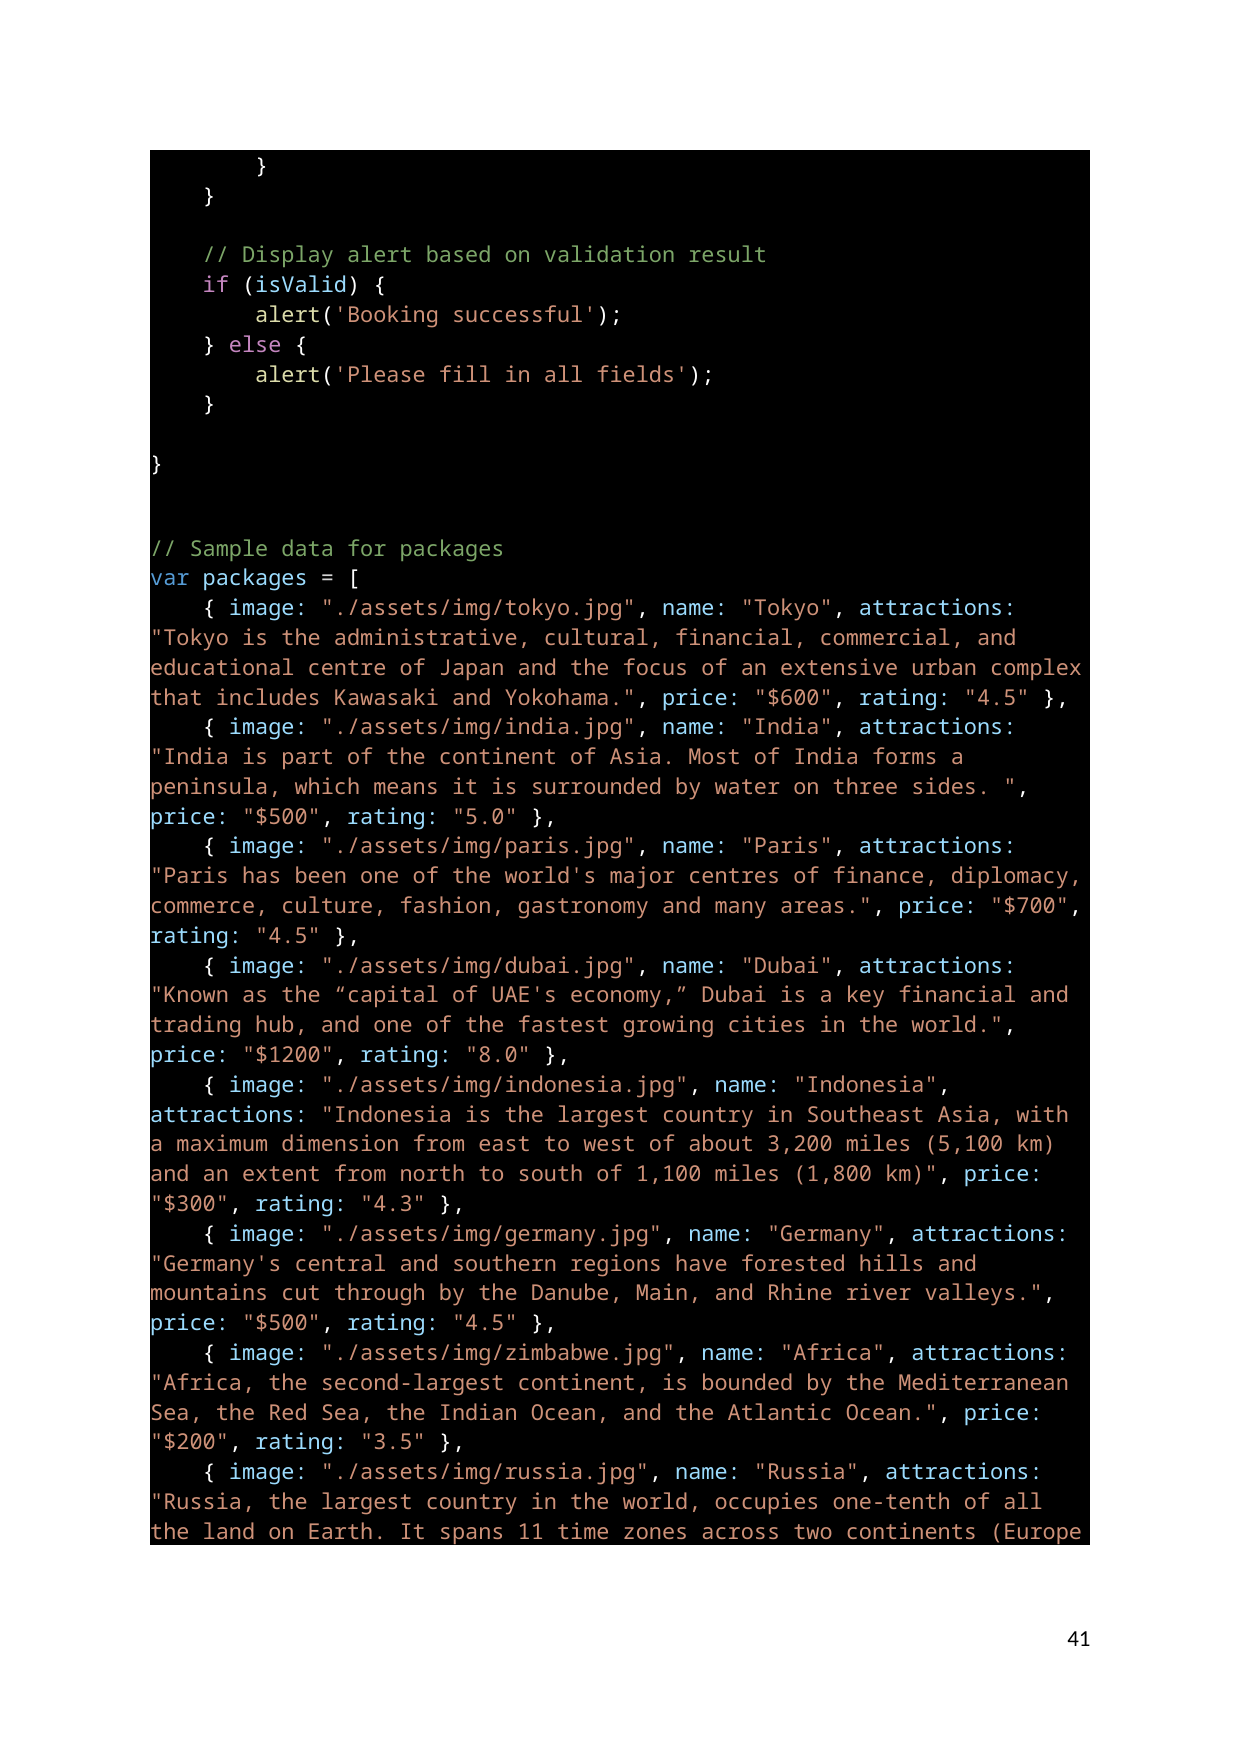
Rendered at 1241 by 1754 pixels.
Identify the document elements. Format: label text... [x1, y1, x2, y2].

text } [150, 388, 1090, 418]
text } [150, 150, 1090, 180]
text } [150, 448, 1090, 478]
text } [150, 180, 1090, 209]
text { image: "./assets/img/paris.jpg", name: "Paris", attractions: "Paris has been one of the world's major centres of finance, diplomacy, commerce, culture, fashion, gastronomy and many areas.", price: "$700", rating: "4.5" }, [150, 830, 1090, 949]
text { image: "./assets/img/zimbabwe.jpg", name: "Africa", attractions: "Africa, the second-largest continent, is bounded by the Mediterranean Sea, the Red Sea, the Indian Ocean, and the Atlantic Ocean.", price: "$200", rating: "3.5" }, [150, 1337, 1090, 1456]
text { image: "./assets/img/tokyo.jpg", name: "Tokyo", attractions: "Tokyo is the administrative, cultural, financial, commercial, and educational centre of Japan and the focus of an extensive urban complex that includes Kawasaki and Yokohama.", price: "$600", rating: "4.5" }, [150, 592, 1090, 711]
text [150, 1456, 1090, 1545]
text { image: "./assets/img/germany.jpg", name: "Germany", attractions: "Germany's central and southern regions have forested hills and mountains cut through by the Danube, Main, and Rhine river valleys.", price: "$500", rating: "4.5" }, [150, 1218, 1090, 1337]
text { image: "./assets/img/dubai.jpg", name: "Dubai", attractions: "Known as the “capital of UAE's economy,” Dubai is a key financial and trading hub, and one of the fastest growing cities in the world.", price: "$1200", rating: "8.0" }, [150, 949, 1090, 1069]
text var packages = [ [150, 562, 1090, 592]
text // Display alert based on validation result [150, 239, 1090, 269]
text { image: "./assets/img/indonesia.jpg", name: "Indonesia", attractions: "Indonesia is the largest country in Southeast Asia, with a maximum dimension from east to west of about 3,200 miles (5,100 km) and an extent from north to south of 1,100 miles (1,800 km)", price: "$300", rating: "4.3" }, [150, 1069, 1090, 1218]
text if (isValid) { [150, 269, 1090, 299]
text alert('Booking successful'); [150, 299, 1090, 329]
text alert('Please fill in all fields'); [150, 358, 1090, 388]
text { image: "./assets/img/india.jpg", name: "India", attractions: "India is part of the continent of Asia. Most of India forms a peninsula, which means it is surrounded by water on three sides. ", price: "$500", rating: "5.0" }, [150, 711, 1090, 830]
text } else { [150, 329, 1090, 358]
text // Sample data for packages [150, 532, 1090, 562]
